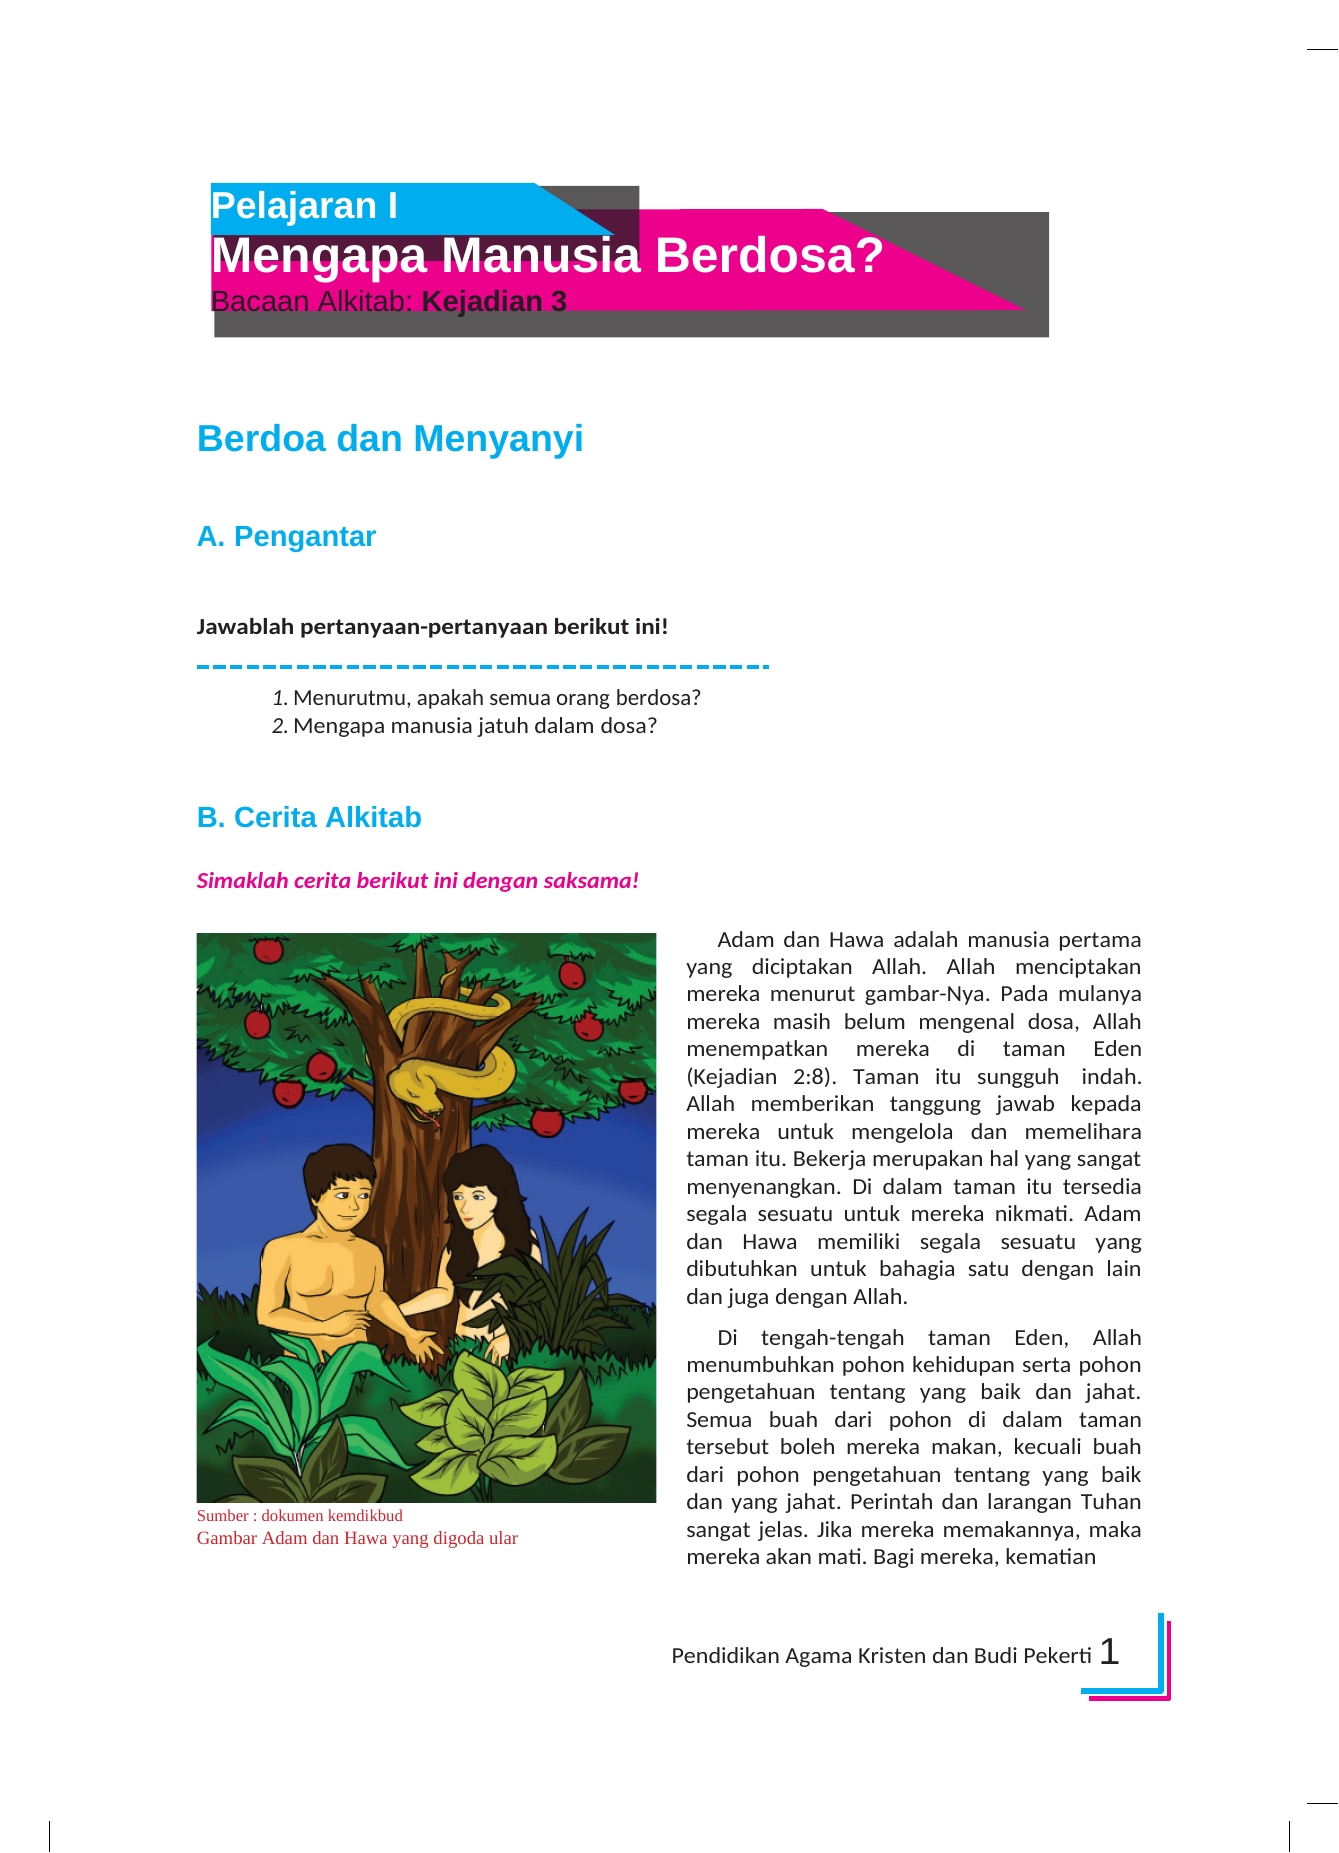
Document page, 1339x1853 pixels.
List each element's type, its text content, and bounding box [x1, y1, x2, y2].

text Adam dan Hawa adalah manusia pertama yang diciptakan Allah. Allah menciptakan mereka menurut gambar-Nya. Pada mulanya mereka masih belum mengenal dosa, Allah menempatkan mereka di taman Eden (Kejadian 2:8). Taman itu sungguh indah. Allah memberikan tanggung jawab kepada mereka untuk mengelola dan memelihara taman itu. Bekerja merupakan hal yang sangat menyenangkan. Di dalam taman itu tersedia segala sesuatu untuk mereka nikmati. Adam dan Hawa memiliki segala sesuatu yang dibutuhkan untuk bahagia satu dengan lain dan juga dengan Allah. [686, 925, 1142, 1310]
list Mengapa manusia jatuh dalam dosa? [271, 711, 1286, 739]
text Sumber : dokumen kemdikbud [197, 1506, 656, 1525]
text Di tengah-tengah taman Eden, Allah menumbuhkan pohon kehidupan serta pohon pengetahuan tentang yang baik dan jahat. Semua buah dari pohon di dalam taman tersebut boleh mereka makan, kecuali buah dari pohon pengetahuan tentang yang baik dan yang jahat. Perintah dan larangan Tuhan sangat jelas. Jika mereka memakannya, maka mereka akan mati. Bagi mereka, kematian [686, 1323, 1142, 1570]
subtitle Pengantar [196, 519, 1286, 553]
text Gambar Adam dan Hawa yang digoda ular [197, 1527, 656, 1548]
subtitle Simaklah cerita berikut ini dengan saksama! [197, 866, 1286, 894]
picture [196, 933, 657, 1503]
subtitle Cerita Alkitab [197, 800, 1286, 834]
text Pendidikan Agama Kristen dan Budi Pekerti 1 [671, 1628, 1286, 1673]
subtitle Jawablah pertanyaan-pertanyaan berikut ini! [197, 612, 1286, 640]
list Menurutmu, apakah semua orang berdosa? [271, 683, 1286, 711]
text Berdoa dan Menyanyi [197, 416, 1286, 459]
